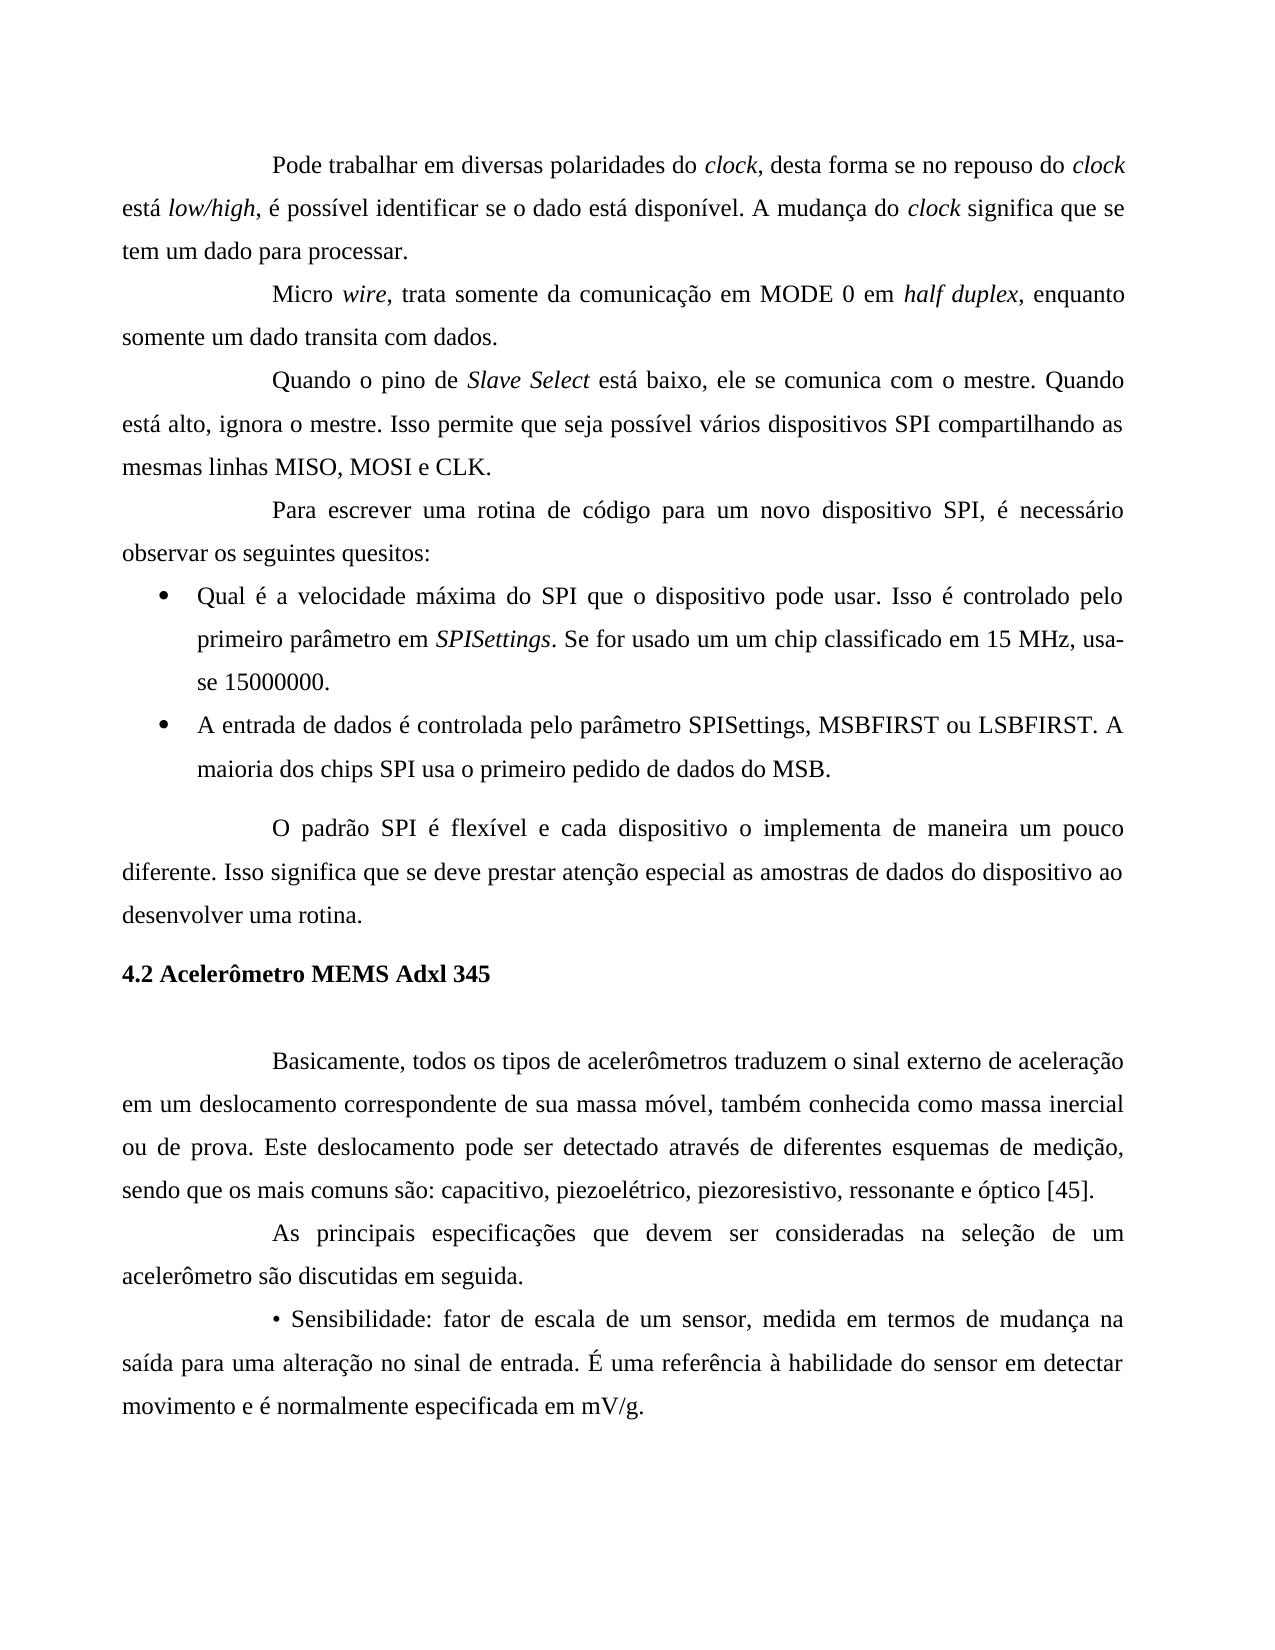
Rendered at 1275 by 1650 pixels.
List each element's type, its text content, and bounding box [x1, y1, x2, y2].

text O padrão SPI é flexível e cada dispositivo o implementa de maneira um pouco diferente. Isso significa que se deve prestar atenção especial as amostras de dados do dispositivo ao desenvolver uma rotina. [122, 813, 1125, 928]
subtitle 4.2 Acelerômetro MEMS Adxl 345 [122, 959, 1125, 988]
text Basicamente, todos os tipos de acelerômetros traduzem o sinal externo de aceleração em um deslocamento correspondente de sua massa móvel, também conhecida como massa inercial ou de prova. Este deslocamento pode ser detectado através de diferentes esquemas de medição, sendo que os mais comuns são: capacitivo, piezoelétrico, piezoresistivo, ressonante e óptico [45]. [122, 1046, 1125, 1204]
text Quando o pino de Slave Select está baixo, ele se comunica com o mestre. Quando está alto, ignora o mestre. Isso permite que seja possível vários dispositivos SPI compartilhando as mesmas linhas MISO, MOSI e CLK. [122, 366, 1125, 481]
text Pode trabalhar em diversas polaridades do clock, desta forma se no repouso do clock está low/high, é possível identificar se o dado está disponível. A mudança do clock significa que se tem um dado para processar. [122, 150, 1125, 265]
text As principais especificações que devem ser consideradas na seleção de um acelerômetro são discutidas em seguida. [122, 1218, 1125, 1290]
list Qual é a velocidade máxima do SPI que o dispositivo pode usar. Isso é controlado pelo primeiro parâmetro em SPISettings. Se for usado um um chip classificado em 15 MHz, usa-se 15000000. [159, 581, 1125, 696]
list A entrada de dados é controlada pelo parâmetro SPISettings, MSBFIRST ou LSBFIRST. A maioria dos chips SPI usa o primeiro pedido de dados do MSB. [159, 711, 1125, 782]
text Para escrever uma rotina de código para um novo dispositivo SPI, é necessário observar os seguintes quesitos: [122, 495, 1125, 567]
text Micro wire, trata somente da comunicação em MODE 0 em half duplex, enquanto somente um dado transita com dados. [122, 279, 1125, 351]
text • Sensibilidade: fator de escala de um sensor, medida em termos de mudança na saída para uma alteração no sinal de entrada. É uma referência à habilidade do sensor em detectar movimento e é normalmente especificada em mV/g. [122, 1304, 1125, 1419]
